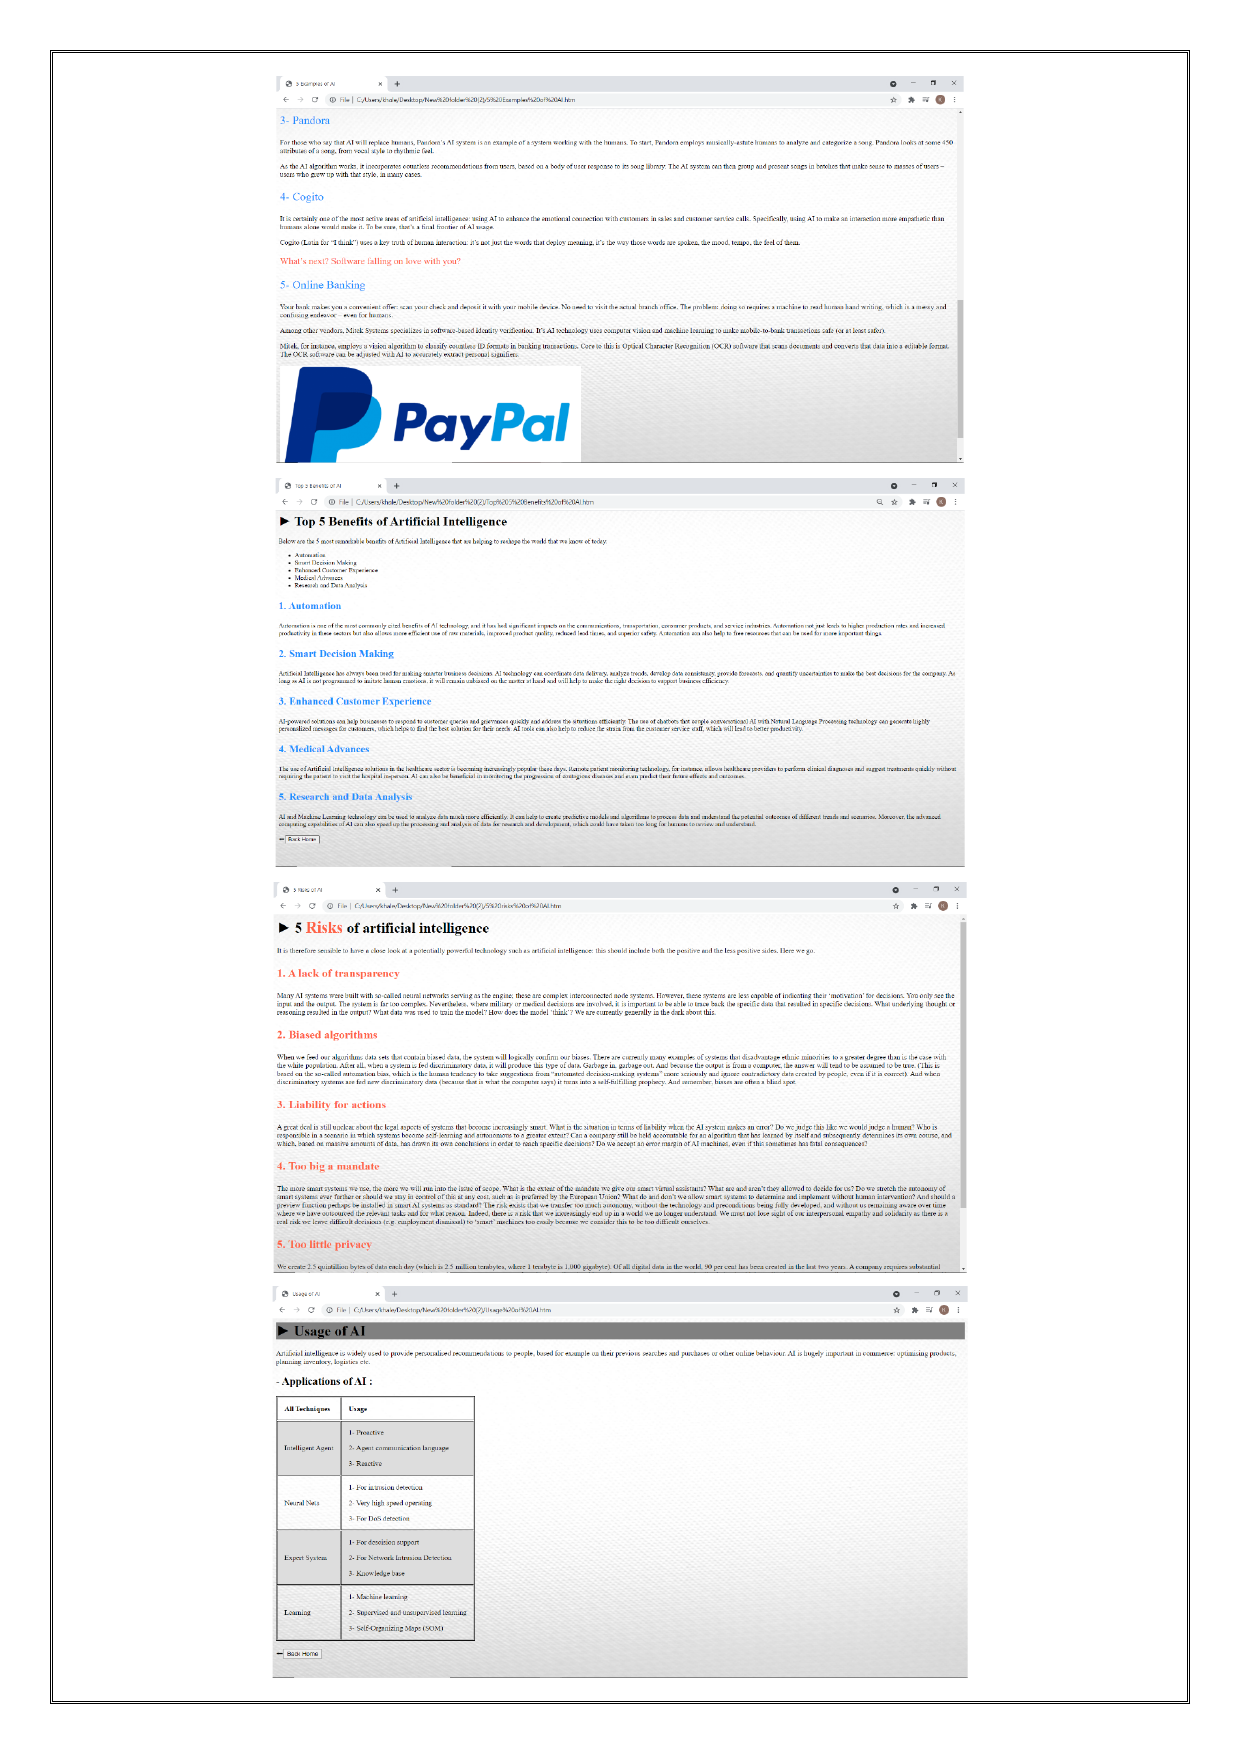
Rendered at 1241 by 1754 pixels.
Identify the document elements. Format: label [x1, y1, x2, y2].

picture [273, 882, 967, 1273]
picture [272, 1286, 968, 1678]
picture [276, 76, 964, 463]
picture [275, 478, 965, 867]
